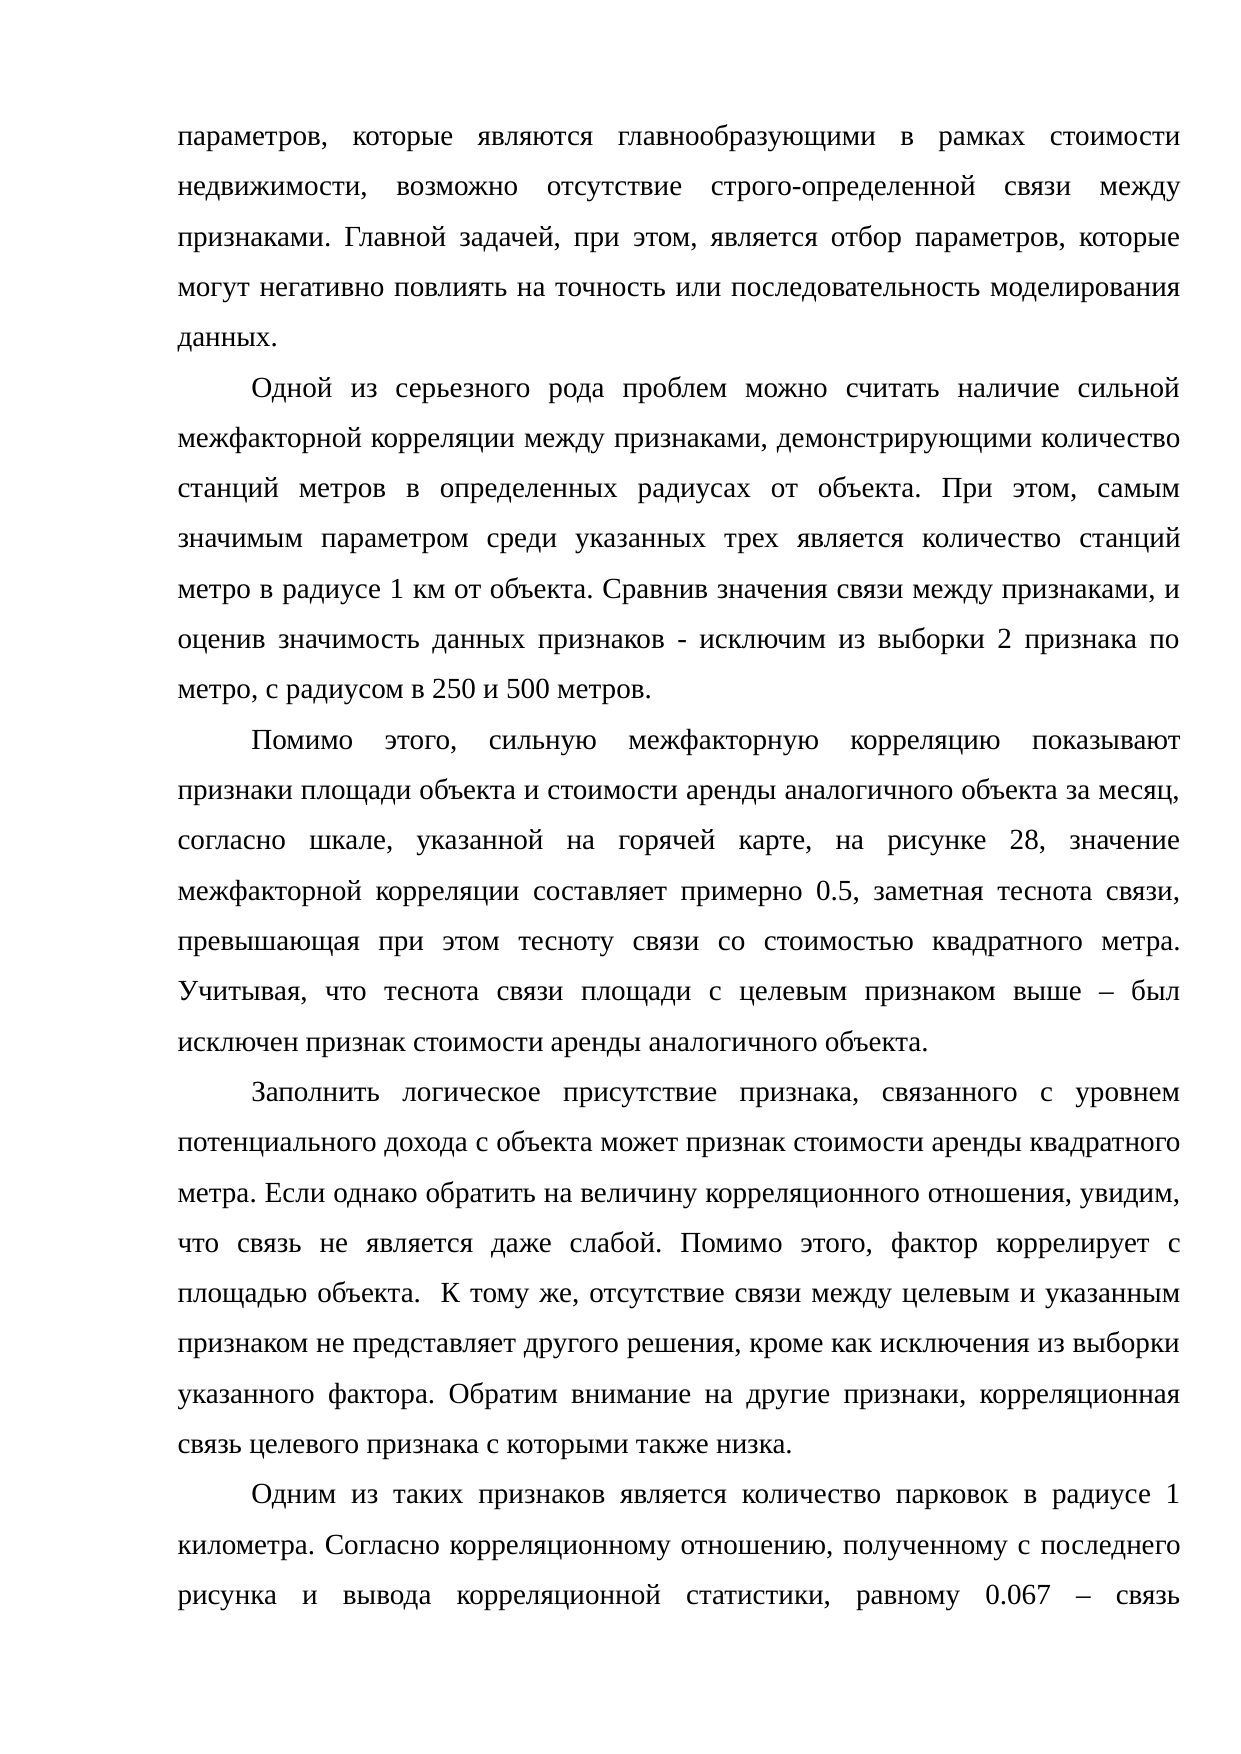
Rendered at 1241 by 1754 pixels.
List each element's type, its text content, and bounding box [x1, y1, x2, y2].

text Заполнить логическое присутствие признака, связанного с уровнем потенциального дохода с объекта может признак стоимости аренды квадратного метра. Если однако обратить на величину корреляционного отношения, увидим, что связь не является даже слабой. Помимо этого, фактор коррелирует с площадью объекта. К тому же, отсутствие связи между целевым и указанным признаком не представляет другого решения, кроме как исключения из выборки указанного фактора. Обратим внимание на другие признаки, корреляционная связь целевого признака с которыми также низка. [177, 1074, 1181, 1460]
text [177, 118, 1181, 353]
text Помимо этого, сильную межфакторную корреляцию показывают признаки площади объекта и стоимости аренды аналогичного объекта за месяц, согласно шкале, указанной на горячей карте, на рисунке 28, значение межфакторной корреляции составляет примерно 0.5, заметная теснота связи, превышающая при этом тесноту связи со стоимостью квадратного метра. Учитывая, что теснота связи площади с целевым признаком выше – был исключен признак стоимости аренды аналогичного объекта. [177, 722, 1181, 1057]
text Одной из серьезного рода проблем можно считать наличие сильной межфакторной корреляции между признаками, демонстрирующими количество станций метров в определенных радиусах от объекта. При этом, самым значимым параметром среди указанных трех является количество станций метро в радиусе 1 км от объекта. Сравнив значения связи между признаками, и оценив значимость данных признаков - исключим из выборки 2 признака по метро, с радиусом в 250 и 500 метров. [177, 370, 1181, 705]
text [177, 1477, 1181, 1611]
